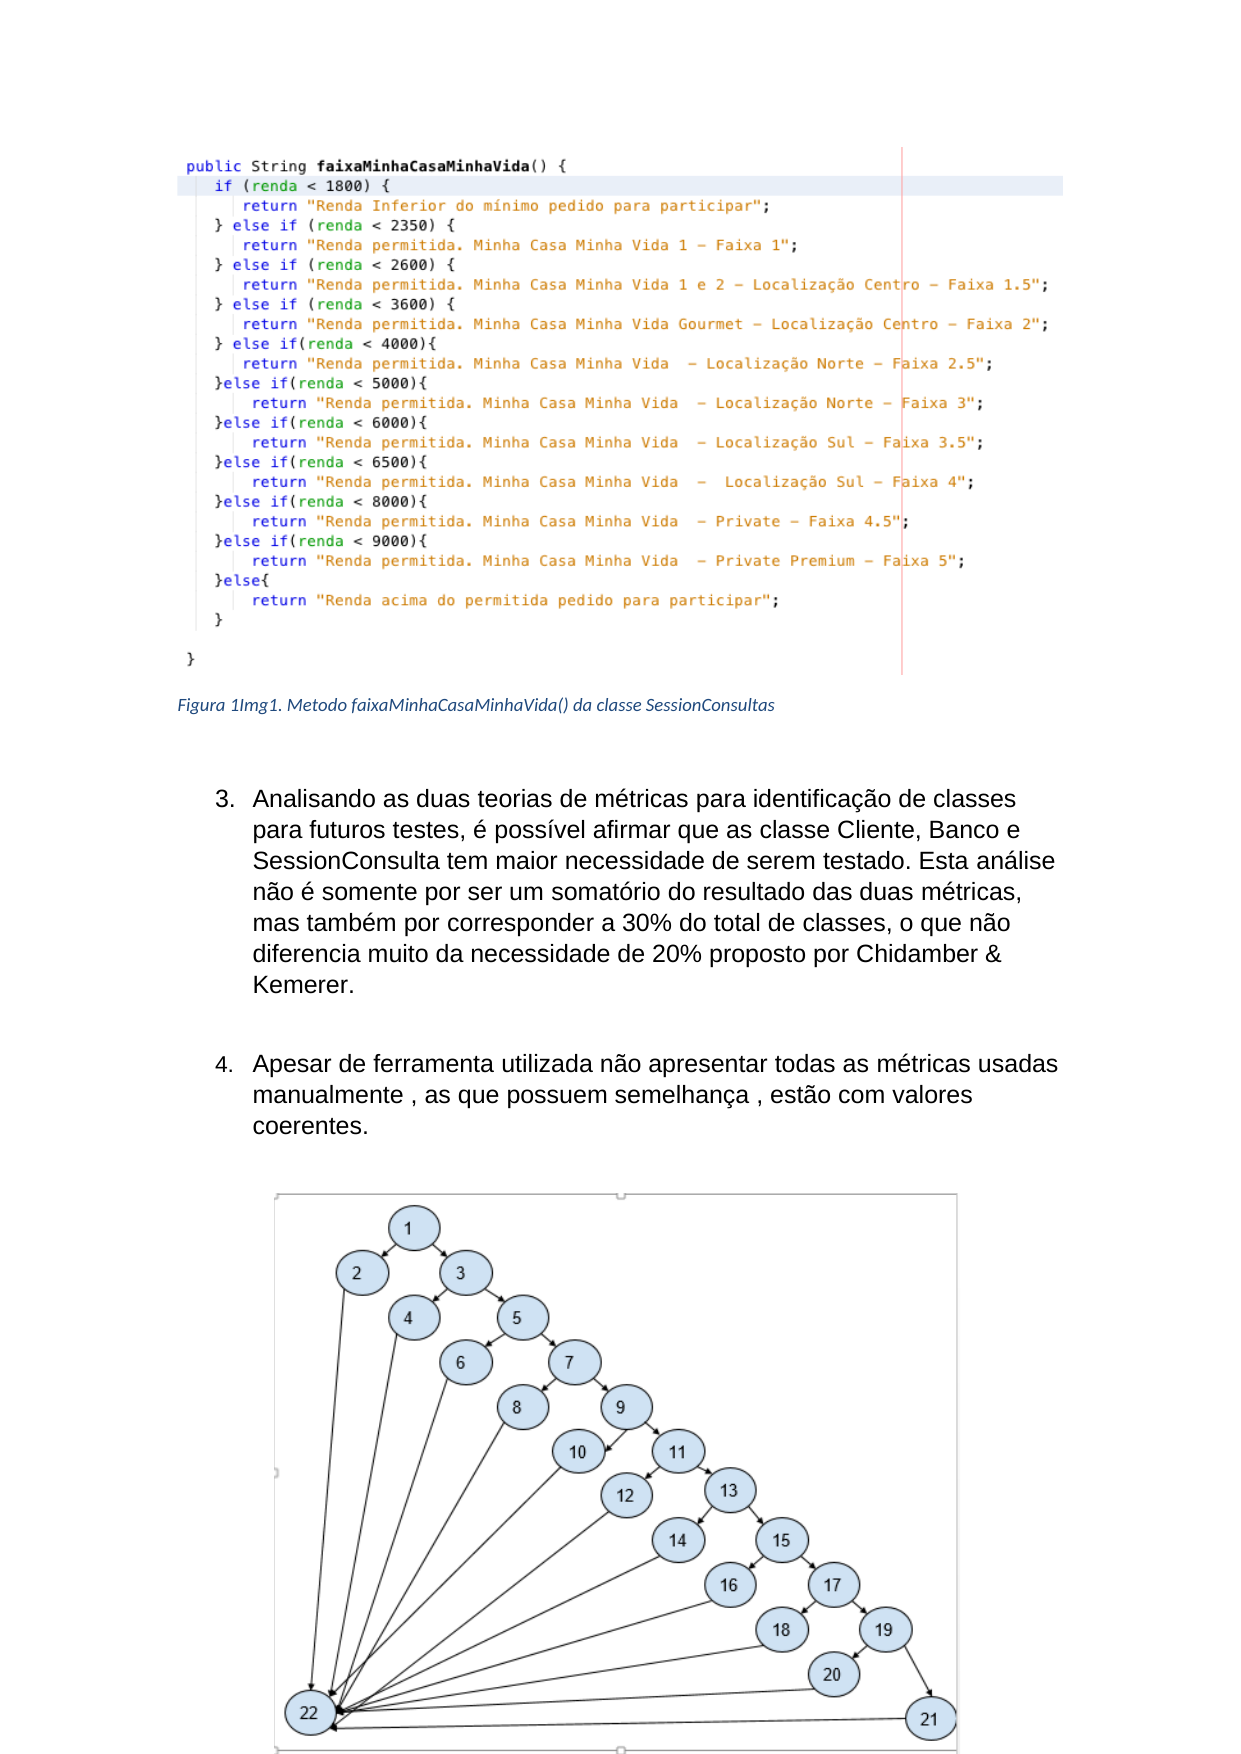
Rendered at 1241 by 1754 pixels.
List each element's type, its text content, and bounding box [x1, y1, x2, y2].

picture [274, 1193, 961, 1754]
list Apesar de ferramenta utilizada não apresentar todas as métricas usadas manualmente , as que possuem semelhança , estão com valores coerentes. [215, 1049, 1063, 1140]
list Analisando as duas teorias de métricas para identificação de classes para futuros testes, é possível afirmar que as classe Cliente, Banco e SessionConsulta tem maior necessidade de serem testado. Esta análise não é somente por ser um somatório do resultado das duas métricas, mas também por corresponder a 30% do total de classes, o que não diferencia muito da necessidade de 20% proposto por Chidamber & Kemerer. [215, 784, 1063, 999]
text Figura 1Img1. Metodo faixaMinhaCasaMinhaVida() da classe SessionConsultas [177, 693, 1063, 716]
picture [177, 147, 1063, 675]
